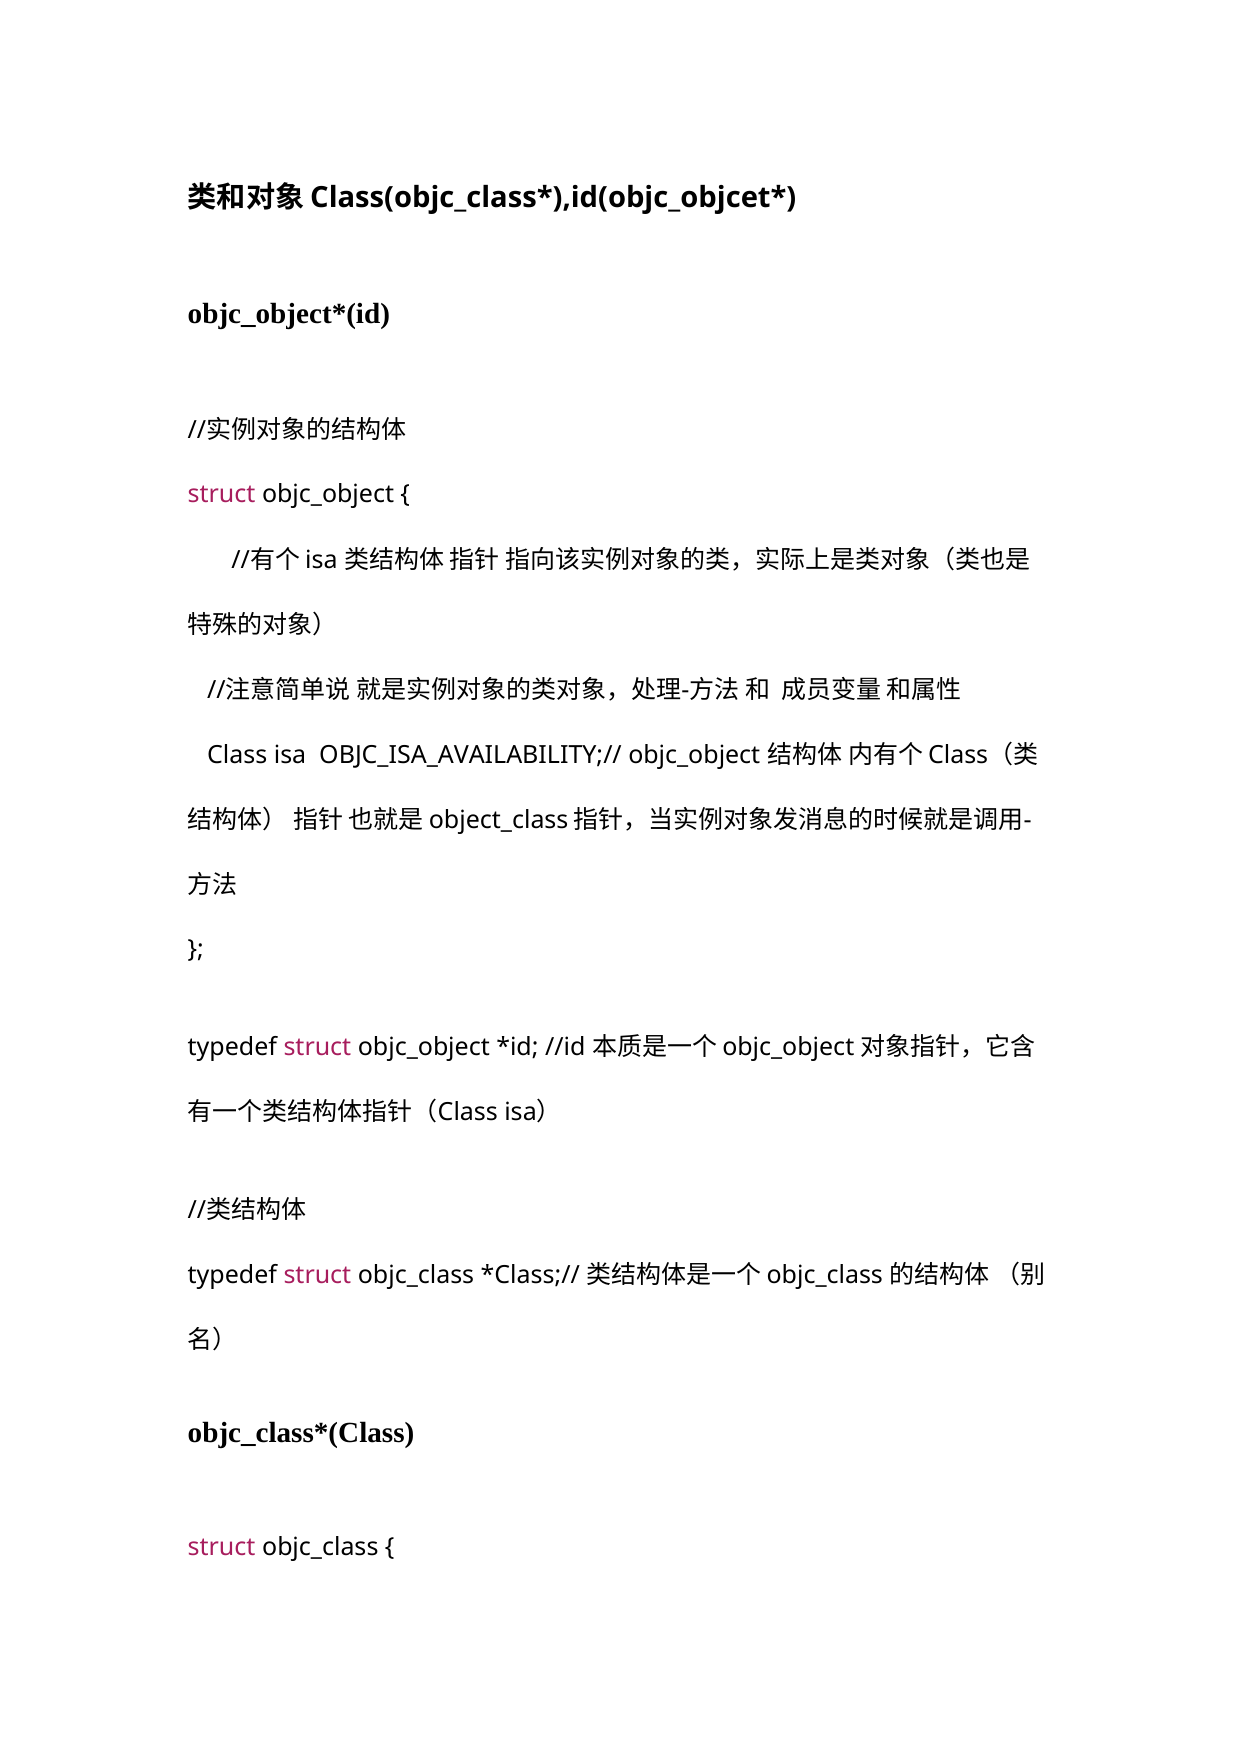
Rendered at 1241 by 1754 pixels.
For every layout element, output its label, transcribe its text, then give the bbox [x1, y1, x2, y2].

subtitle objc_class*(Class) [187, 1399, 1053, 1464]
text //有个isa 类结构体 指针 指向该实例对象的类，实际上是类对象（类也是特殊的对象） [187, 525, 1053, 655]
text }; [187, 915, 1053, 980]
text //类结构体 [187, 1175, 1053, 1240]
text //注意简单说 就是实例对象的类对象，处理-方法 和 成员变量 和属性 [187, 655, 1053, 720]
text Class isa OBJC_ISA_AVAILABILITY;// objc_object 结构体 内有个Class（类结构体） 指针 也就是object_class指针，当实例对象发消息的时候就是调用-方法 [187, 720, 1053, 915]
text struct objc_class { [187, 1513, 1053, 1578]
text //实例对象的结构体 [187, 395, 1053, 460]
text struct objc_object { [187, 460, 1053, 525]
text typedef struct objc_object *id; //id 本质是一个objc_object 对象指针，它含有一个类结构体指针（Class isa） [187, 1012, 1053, 1142]
subtitle 类和对象Class(objc_class*),id(objc_objcet*) [187, 162, 1053, 227]
text typedef struct objc_class *Class;// 类结构体是一个objc_class 的结构体 （别名） [187, 1240, 1053, 1370]
subtitle objc_object*(id) [187, 281, 1053, 346]
